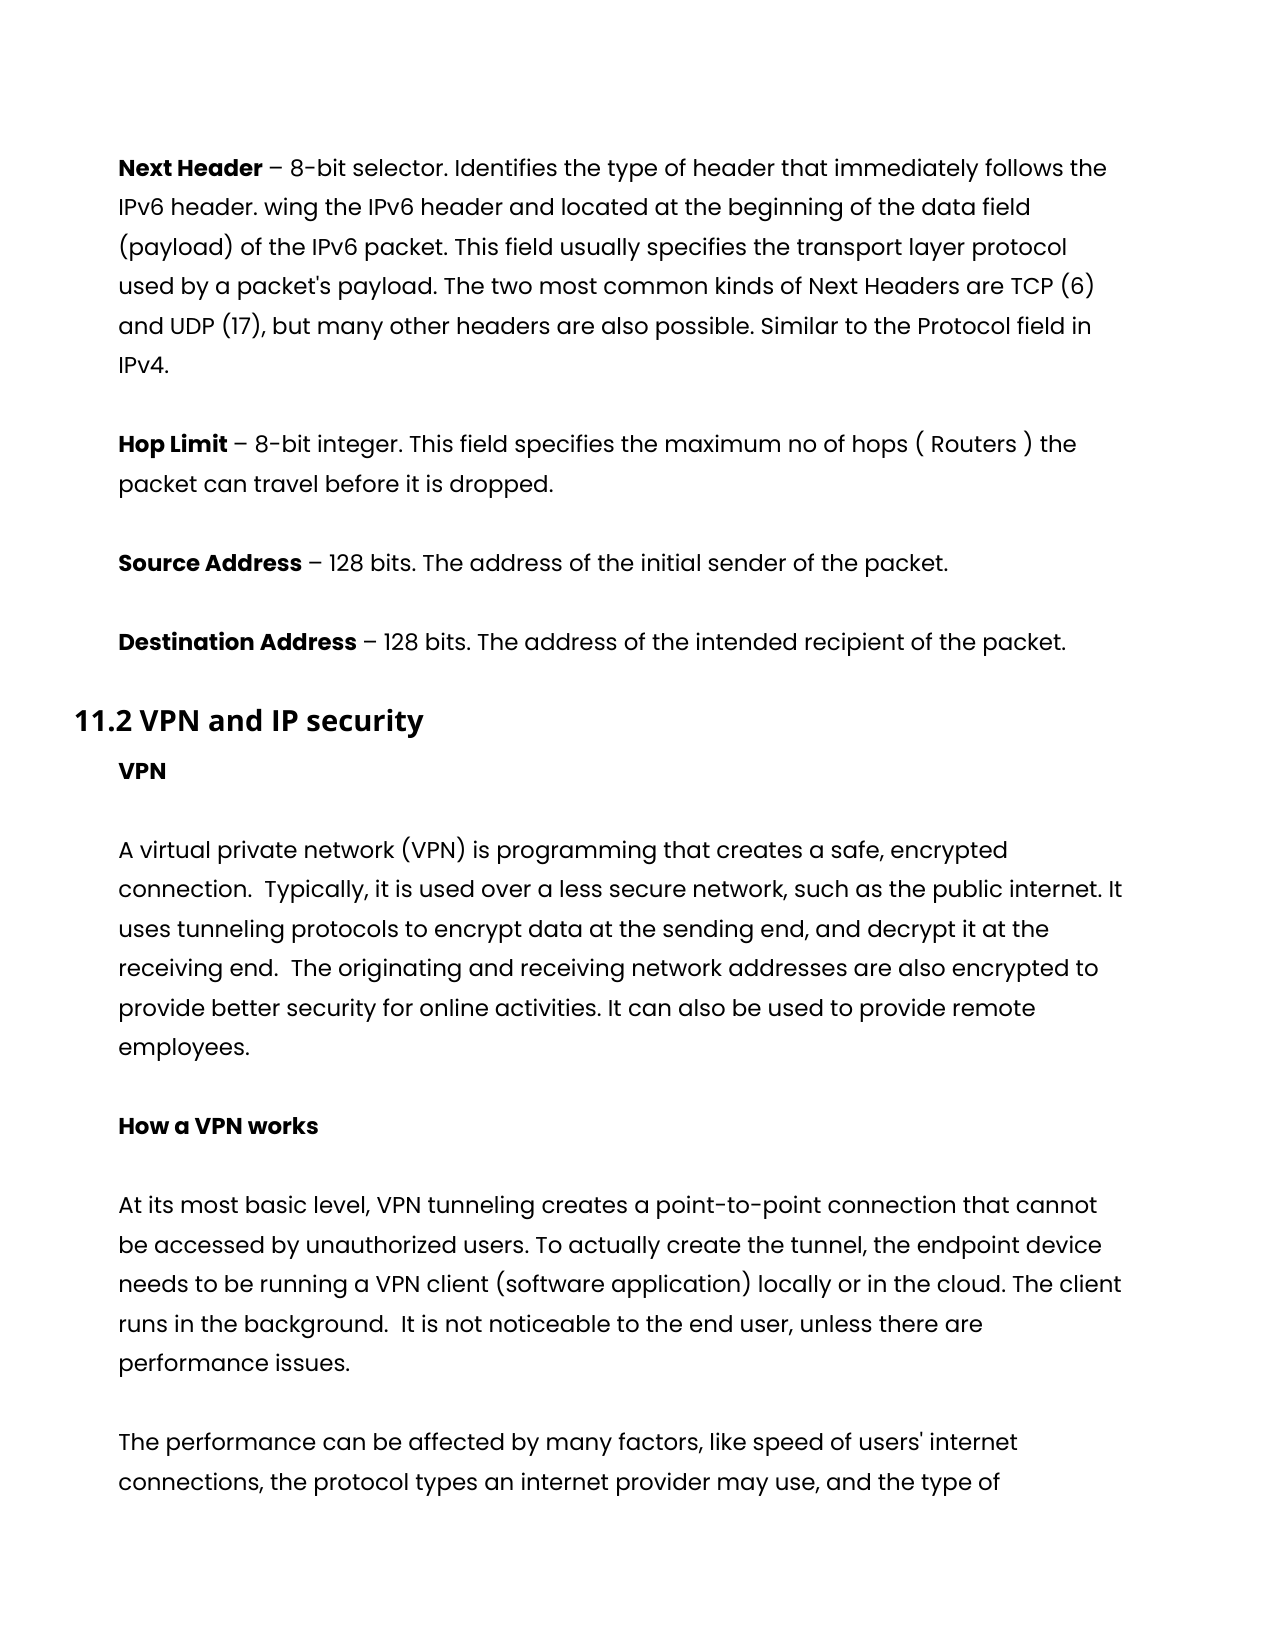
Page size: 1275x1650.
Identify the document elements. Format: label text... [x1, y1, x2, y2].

text At its most basic level, VPN tunneling creates a point-to-point connection that cannot be accessed by unauthorized users. To actually create the tunnel, the endpoint device needs to be running a VPN client (software application) locally or in the cloud. The client runs in the background. It is not noticeable to the end user, unless there are performance issues. [118, 1187, 1125, 1379]
text Next Header – 8-bit selector. Identifies the type of header that immediately follows the IPv6 header. wing the IPv6 header and located at the beginning of the data field (payload) of the IPv6 packet. This field usually specifies the transport layer protocol used by a packet's payload. The two most common kinds of Next Headers are TCP (6) and UDP (17), but many other headers are also possible. Similar to the Protocol field in IPv4. [118, 150, 1125, 382]
subtitle 11.2 VPN and IP security [74, 701, 1125, 740]
text Destination Address – 128 bits. The address of the intended recipient of the packet. [118, 624, 1125, 658]
text How a VPN works [118, 1108, 1125, 1143]
text A virtual private network (VPN) is programming that creates a safe, encrypted connection. Typically, it is used over a less secure network, such as the public internet. It uses tunneling protocols to encrypt data at the sending end, and decrypt it at the receiving end. The originating and receiving network addresses are also encrypted to provide better security for online activities. It can also be used to provide remote employees. [118, 832, 1125, 1064]
text Source Address – 128 bits. The address of the initial sender of the packet. [118, 545, 1125, 579]
text Hop Limit – 8-bit integer. This field specifies the maximum no of hops ( Routers ) the packet can travel before it is dropped. [118, 426, 1125, 500]
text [118, 1424, 1125, 1498]
text VPN [118, 753, 1125, 787]
